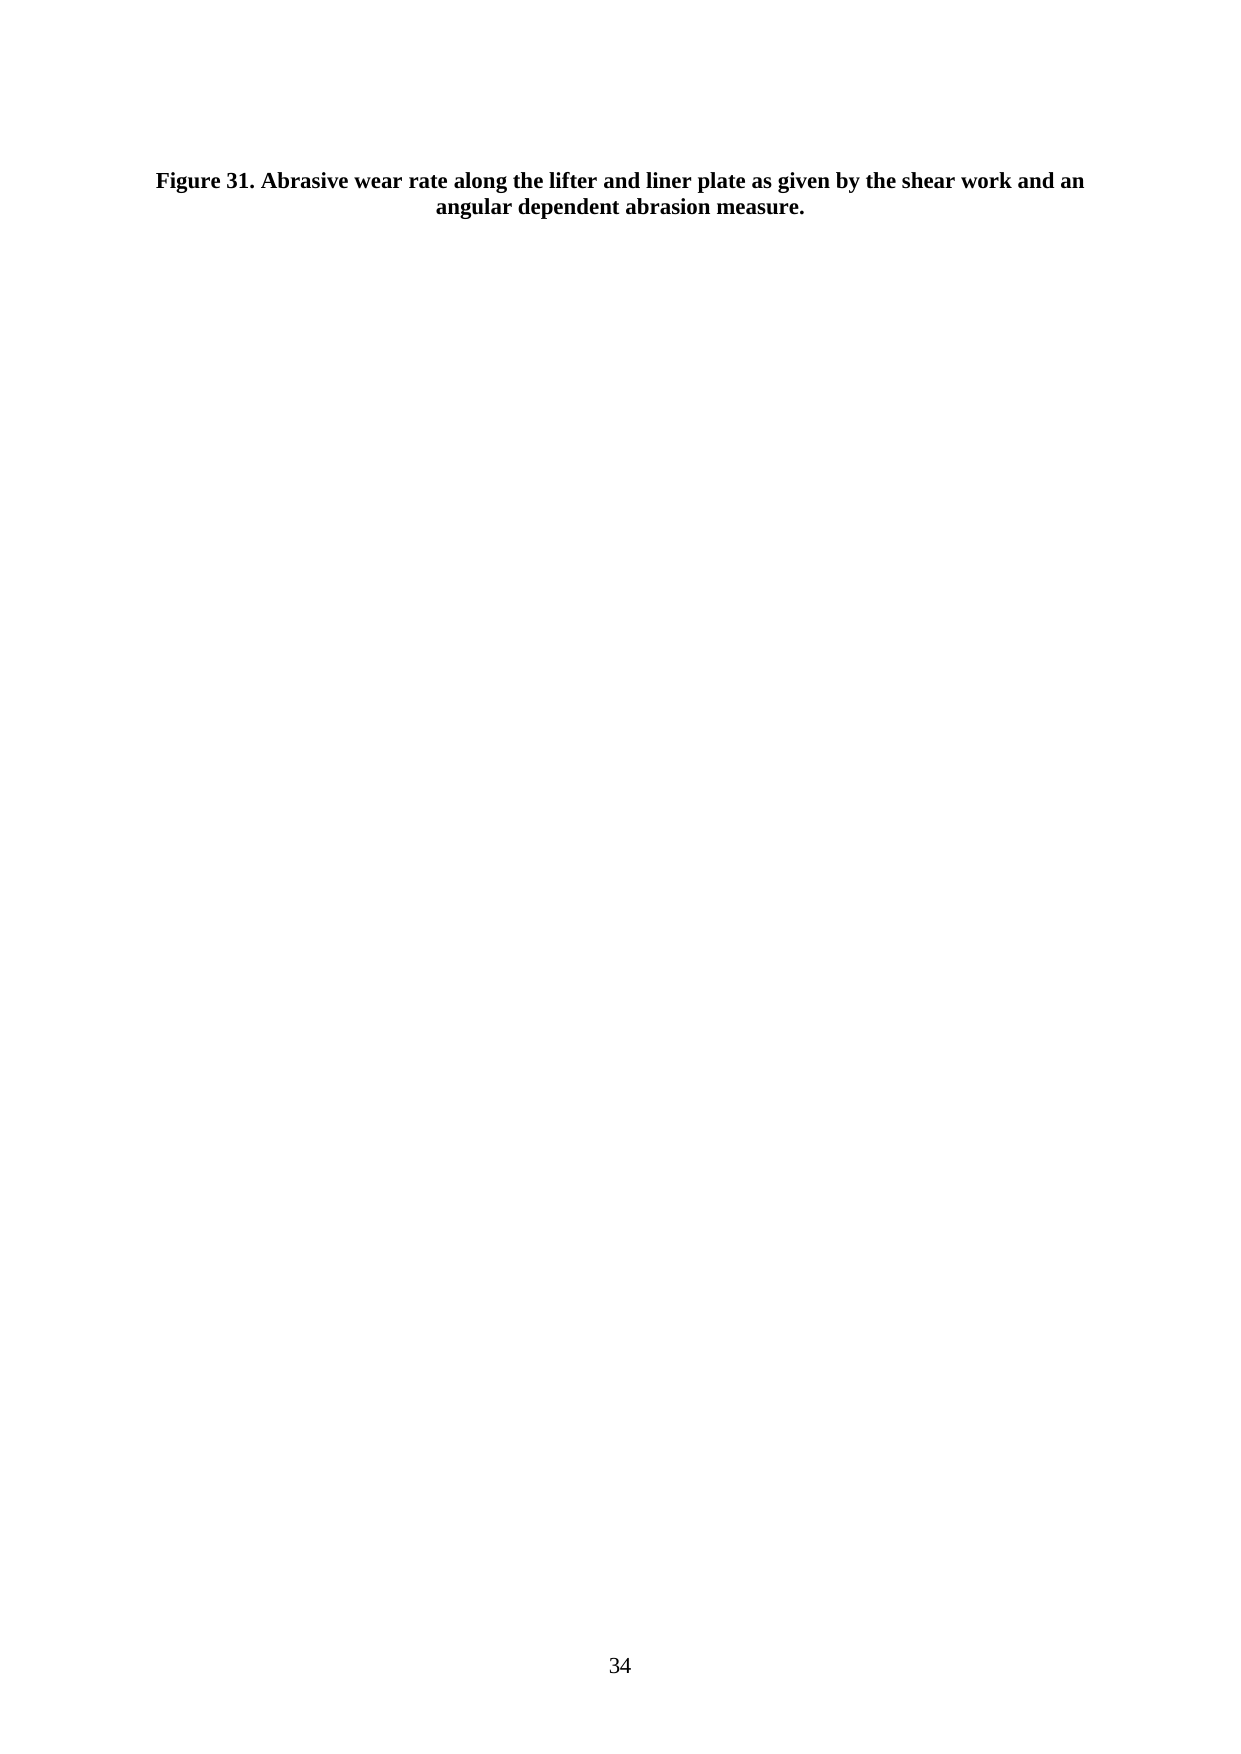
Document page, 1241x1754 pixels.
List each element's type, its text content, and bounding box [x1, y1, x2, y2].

subtitle Figure 31. Abrasive wear rate along the lifter and liner plate as given by the shear work and an angular dependent abrasion measure. [156, 167, 1093, 219]
